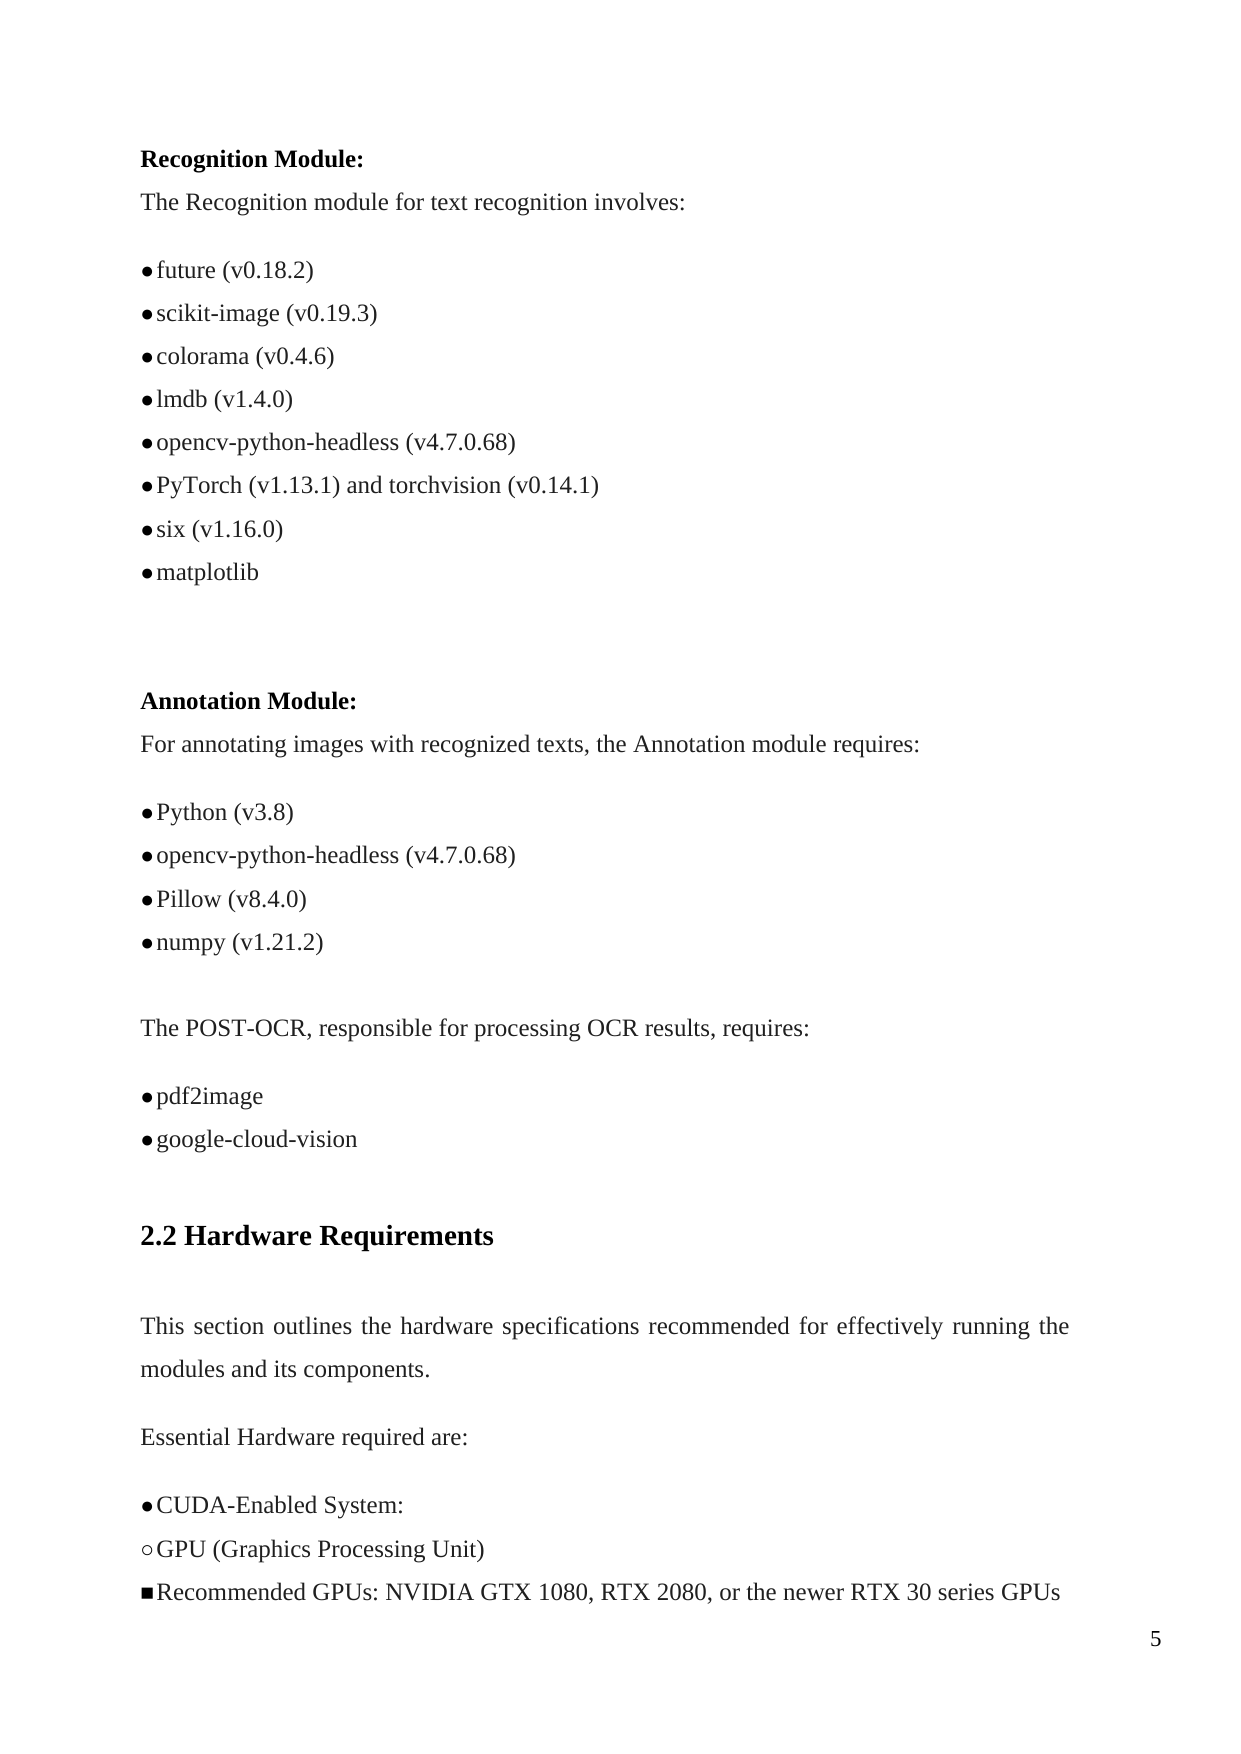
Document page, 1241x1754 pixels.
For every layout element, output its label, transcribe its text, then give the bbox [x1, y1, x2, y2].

list opencv-python-headless (v4.7.0.68) [140, 841, 1071, 869]
list google-cloud-vision [140, 1124, 1071, 1153]
text 2.2 Hardware Requirements [140, 1218, 1071, 1251]
list Recommended GPUs: NVIDIA GTX 1080, RTX 2080, or the newer RTX 30 series GPUs [140, 1577, 1071, 1606]
list numpy (v1.21.2) [140, 927, 1071, 956]
list scikit-image (v0.19.3) [140, 298, 1071, 327]
list six (v1.16.0) [140, 514, 1071, 542]
text Recognition Module: [140, 144, 1071, 172]
list CUDA-Enabled System: [140, 1491, 1071, 1519]
list Pillow (v8.4.0) [140, 884, 1071, 912]
list opencv-python-headless (v4.7.0.68) [140, 427, 1071, 456]
list future (v0.18.2) [140, 255, 1071, 284]
text The POST-OCR, responsible for processing OCR results, requires: [140, 1013, 1071, 1042]
text The Recognition module for text recognition involves: [140, 187, 1071, 216]
list GPU (Graphics Processing Unit) [140, 1534, 1071, 1562]
list lmdb (v1.4.0) [140, 384, 1071, 413]
list PyTorch (v1.13.1) and torchvision (v0.14.1) [140, 471, 1071, 499]
list pdf2image [140, 1081, 1071, 1110]
text This section outlines the hardware specifications recommended for effectively running the modules and its components. [140, 1311, 1071, 1383]
list matplotlib [140, 557, 1071, 586]
text For annotating images with recognized texts, the Annotation module requires: [140, 729, 1071, 758]
list colorama (v0.4.6) [140, 341, 1071, 370]
text Essential Hardware required are: [140, 1422, 1071, 1451]
list Python (v3.8) [140, 797, 1071, 826]
text Annotation Module: [140, 686, 1071, 715]
